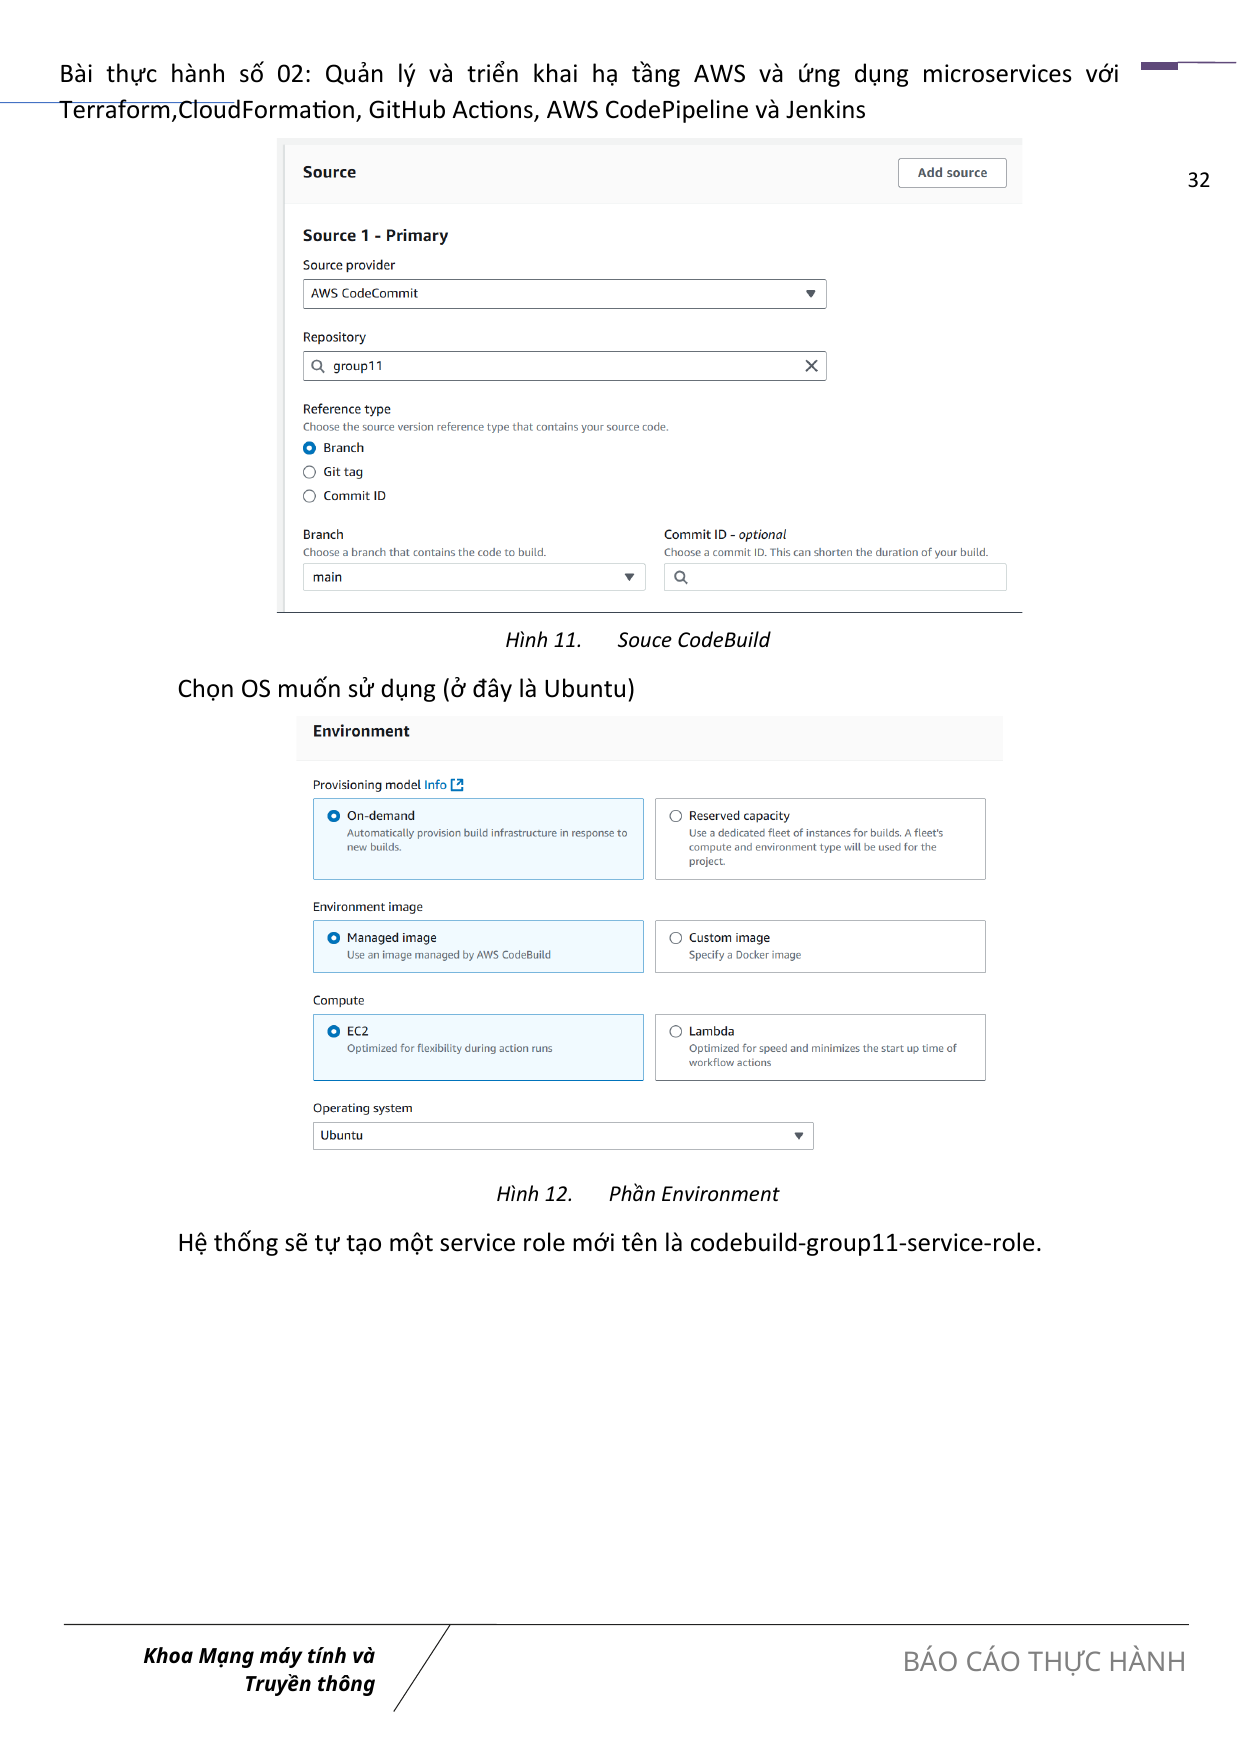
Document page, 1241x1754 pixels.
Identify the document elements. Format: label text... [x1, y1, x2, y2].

text Hệ thống sẽ tự tạo một service role mới tên là codebuild-group11-service-role. [118, 1225, 1122, 1258]
picture [296, 716, 1003, 1167]
picture [276, 138, 1023, 613]
text Souce CodeBuild [156, 625, 1122, 653]
text Chọn OS muốn sử dụng (ở đây là Ubuntu) [118, 671, 1122, 704]
text Phần Environment [156, 1179, 1122, 1207]
